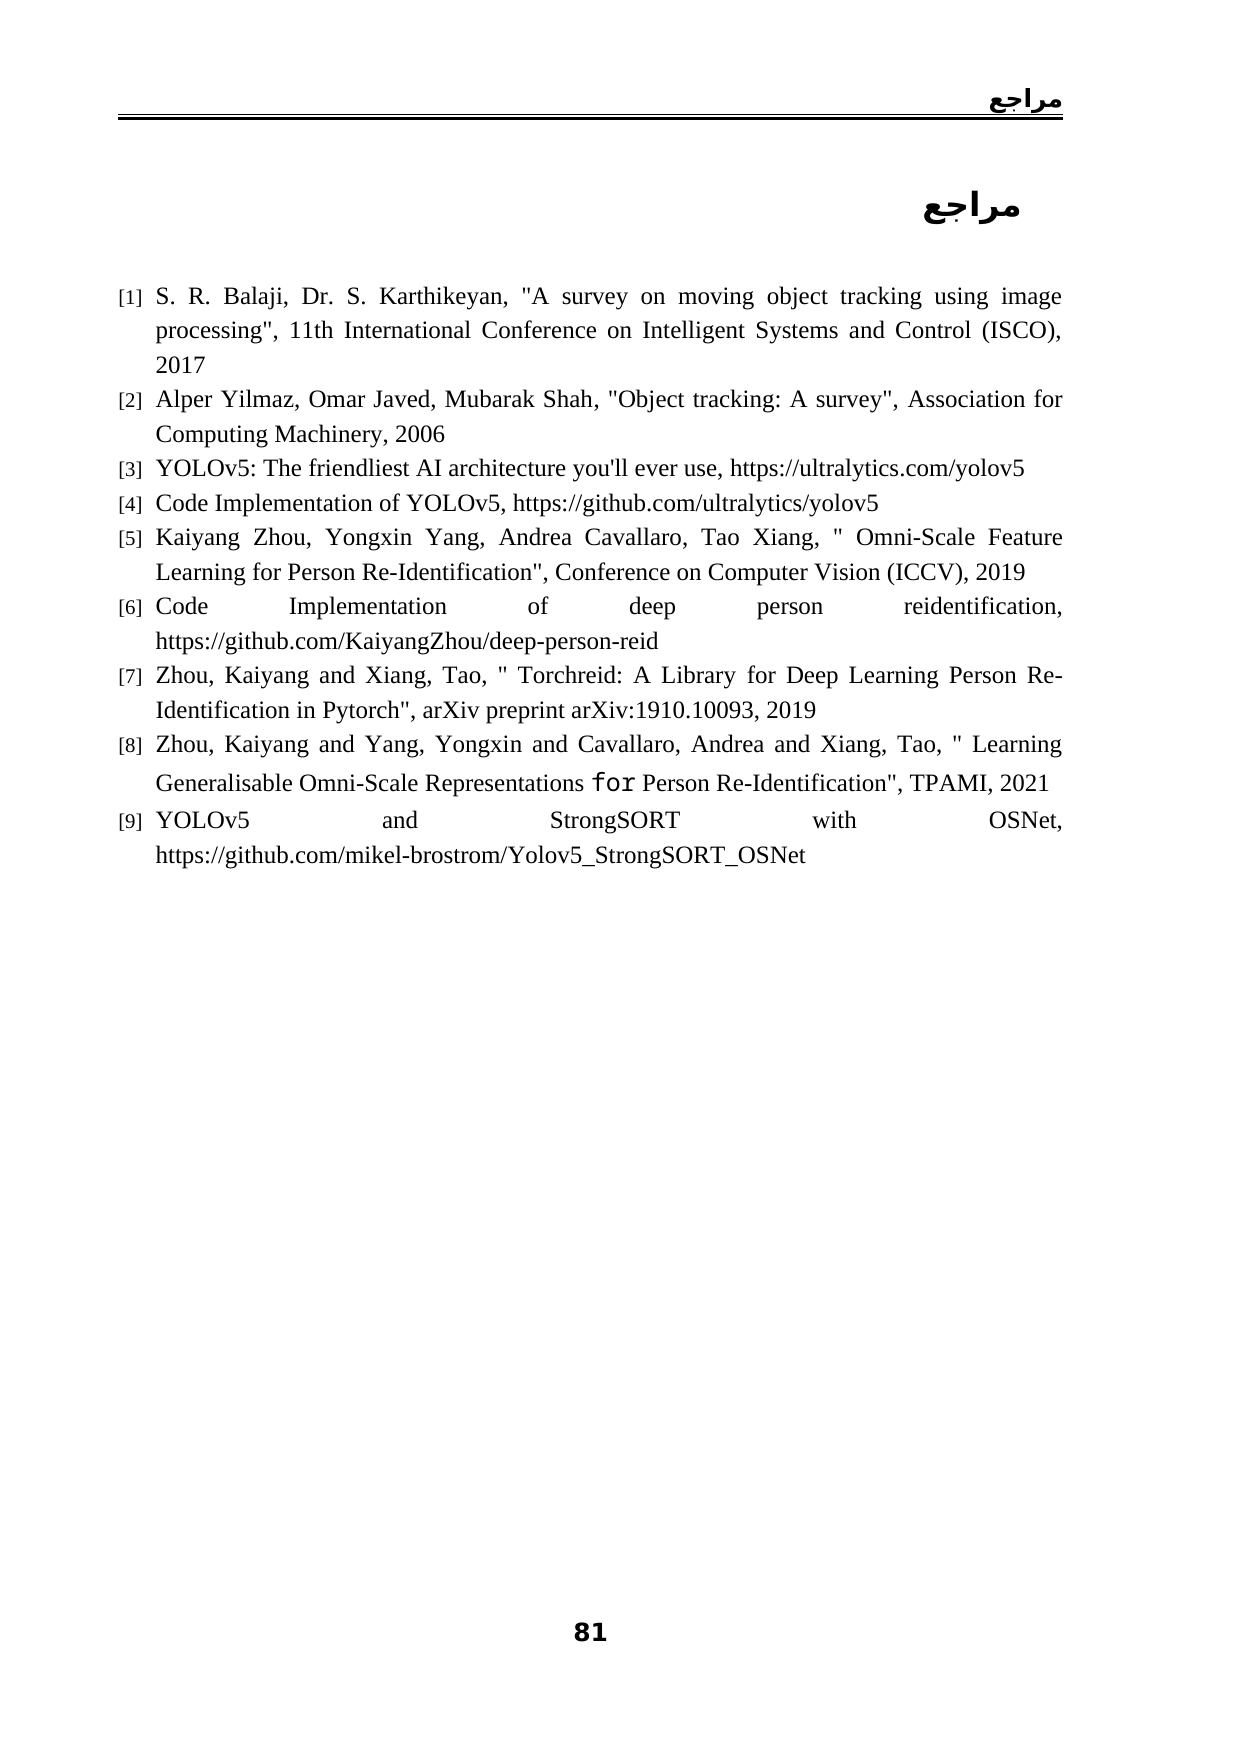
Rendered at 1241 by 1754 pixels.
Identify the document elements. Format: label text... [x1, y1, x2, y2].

title مراجع [118, 185, 1063, 224]
text YOLOv5: The friendliest AI architecture you'll ever use, https://ultralytics.com/yolov5 [118, 453, 1063, 482]
text Zhou, Kaiyang and Yang, Yongxin and Cavallaro, Andrea and Xiang, Tao, " Learning Generalisable Omni-Scale Representations for Person Re-Identification", TPAMI, 2021 [118, 729, 1063, 799]
text Alper Yilmaz, Omar Javed, Mubarak Shah, "Object tracking: A survey", Association for Computing Machinery, 2006 [118, 384, 1063, 448]
text Zhou, Kaiyang and Xiang, Tao, " Torchreid: A Library for Deep Learning Person Re-Identification in Pytorch", arXiv preprint arXiv:1910.10093, 2019 [118, 660, 1063, 723]
text Code Implementation of YOLOv5, https://github.com/ultralytics/yolov5 [118, 488, 1063, 517]
text YOLOv5 and StrongSORT with OSNet, https://github.com/mikel-brostrom/Yolov5_StrongSORT_OSNet [118, 806, 1063, 869]
text Kaiyang Zhou, Yongxin Yang, Andrea Cavallaro, Tao Xiang, " Omni-Scale Feature Learning for Person Re-Identification", Conference on Computer Vision (ICCV), 2019 [118, 522, 1063, 586]
text S. R. Balaji, Dr. S. Karthikeyan, "A survey on moving object tracking using image processing", 11th International Conference on Intelligent Systems and Control (ISCO), 2017 [118, 281, 1063, 379]
text Code Implementation of deep person reidentification, https://github.com/KaiyangZhou/deep-person-reid [118, 591, 1063, 654]
